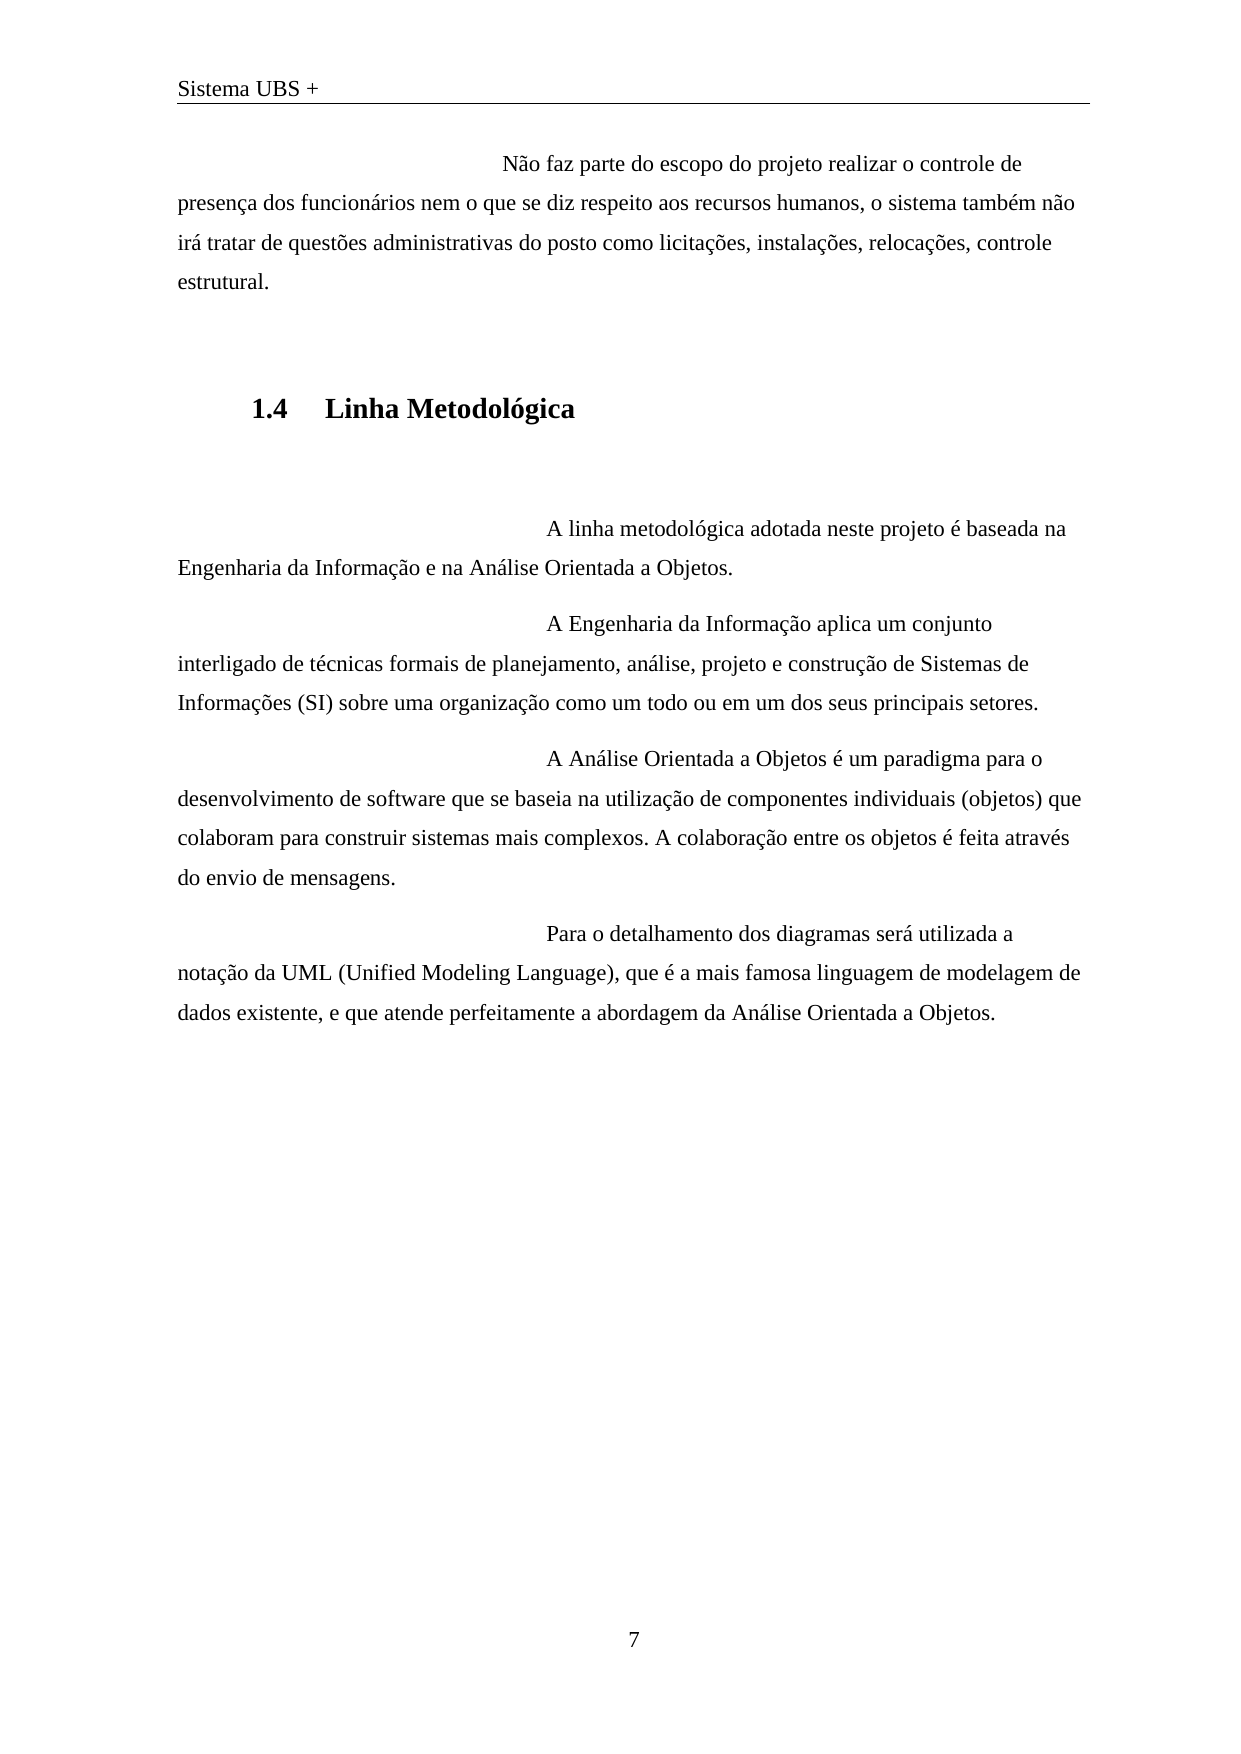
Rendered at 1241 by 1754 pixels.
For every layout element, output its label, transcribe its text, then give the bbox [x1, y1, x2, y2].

text Para o detalhamento dos diagramas será utilizada a notação da UML (Unified Modeling Language), que é a mais famosa linguagem de modelagem de dados existente, e que atende perfeitamente a abordagem da Análise Orientada a Objetos. [177, 920, 1090, 1025]
text A Análise Orientada a Objetos é um paradigma para o desenvolvimento de software que se baseia na utilização de componentes individuais (objetos) que colaboram para construir sistemas mais complexos. A colaboração entre os objetos é feita através do envio de mensagens. [177, 745, 1090, 890]
text A linha metodológica adotada neste projeto é baseada na Engenharia da Informação e na Análise Orientada a Objetos. [177, 515, 1090, 581]
text A Engenharia da Informação aplica um conjunto interligado de técnicas formais de planejamento, análise, projeto e construção de Sistemas de Informações (SI) sobre uma organização como um todo ou em um dos seus principais setores. [177, 610, 1090, 716]
text Não faz parte do escopo do projeto realizar o controle de presença dos funcionários nem o que se diz respeito aos recursos humanos, o sistema também não irá tratar de questões administrativas do posto como licitações, instalações, relocações, controle estrutural. [177, 150, 1090, 295]
text 1.4 Linha Metodológica [177, 392, 1090, 425]
